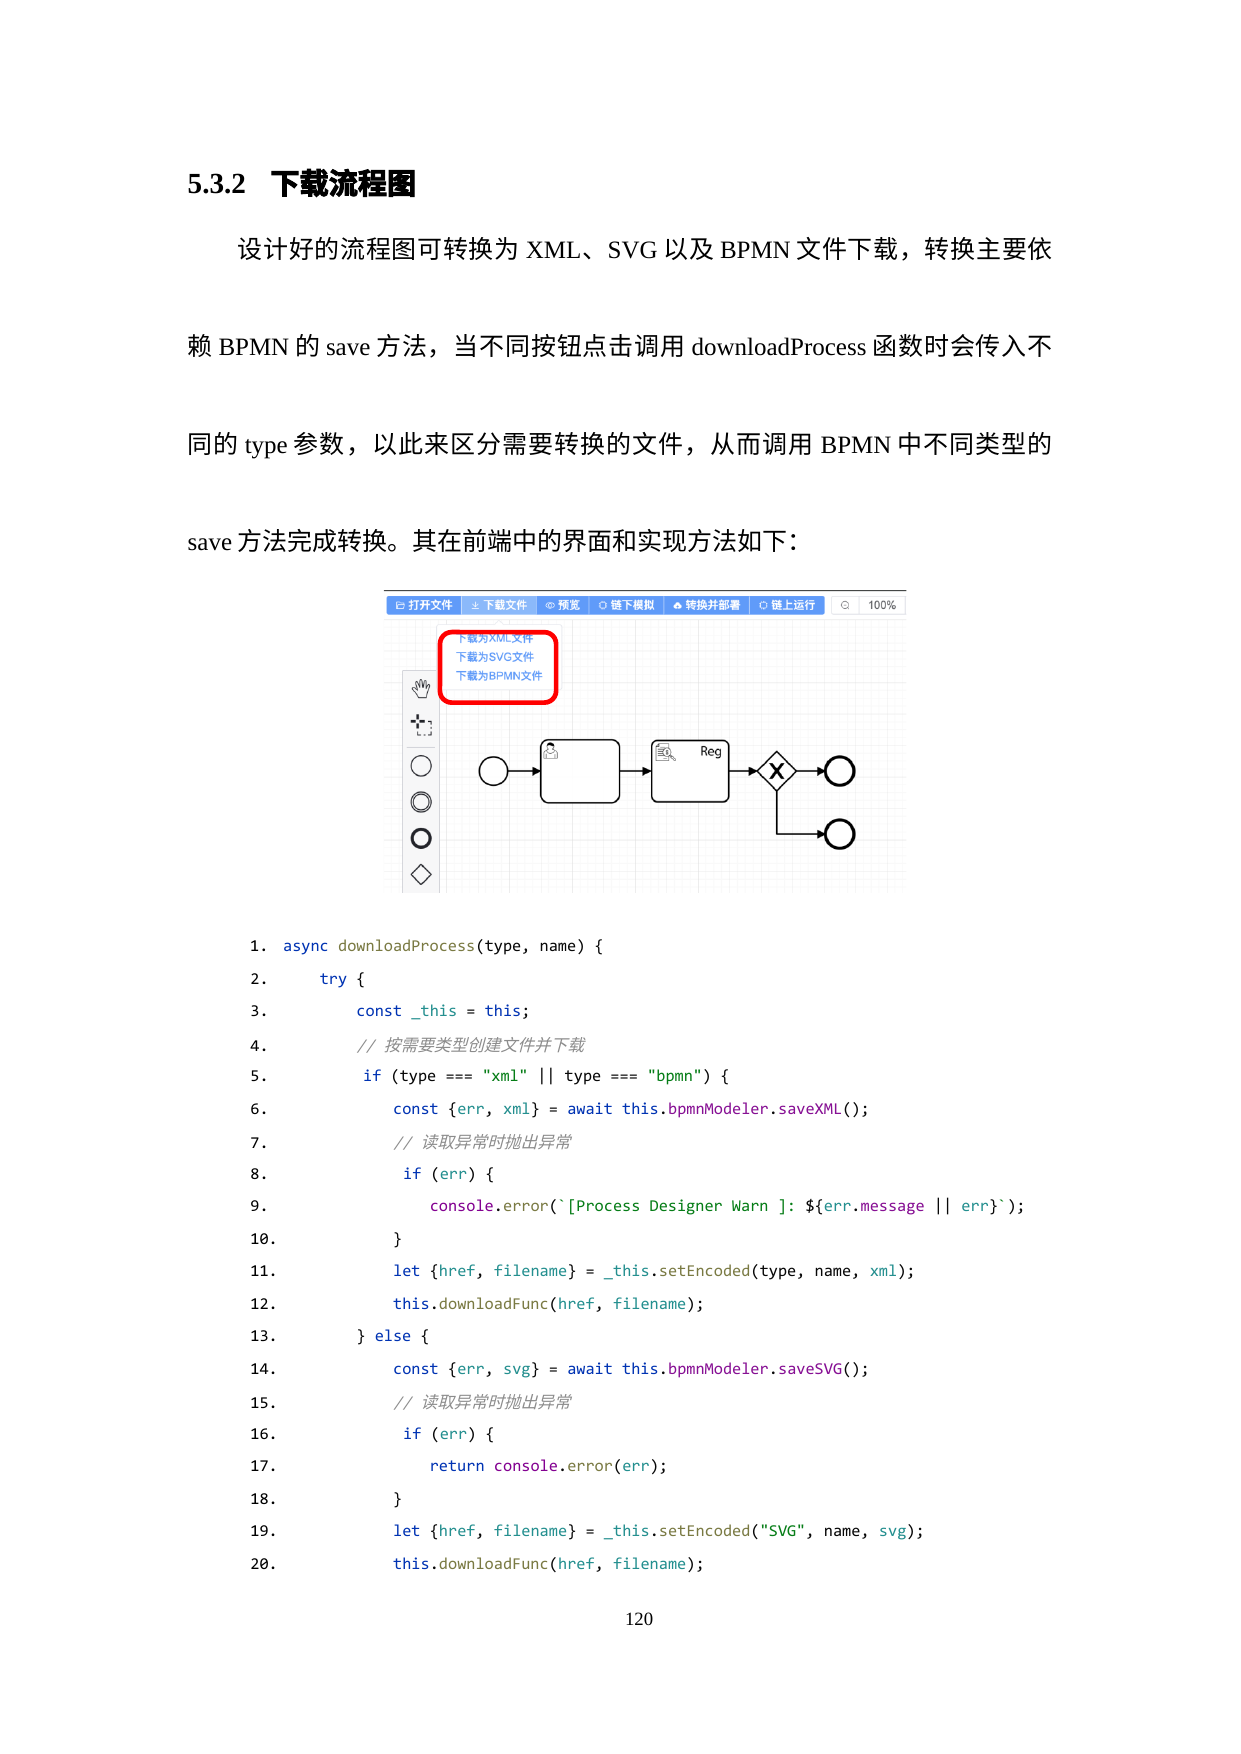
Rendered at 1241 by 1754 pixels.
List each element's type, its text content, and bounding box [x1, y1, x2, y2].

text } [208, 1482, 1053, 1515]
subtitle 下载流程图 [187, 150, 1053, 215]
text // 读取异常时抛出异常 [208, 1125, 1053, 1157]
text const _this = this; [208, 995, 1053, 1027]
text 设计好的流程图可转换为XML、SVG以及BPMN文件下载，转换主要依赖BPMN的save方法，当不同按钮点击调用downloadProcess函数时会传入不同的type参数，以此来区分需要转换的文件，从而调用BPMN中不同类型的save方法完成转换。其在前端中的界面和实现方法如下： [187, 215, 1053, 572]
text // 读取异常时抛出异常 [208, 1385, 1053, 1417]
text let {href, filename} = _this.setEncoded("SVG", name, svg); [208, 1515, 1053, 1547]
text const {err, xml} = await this.bpmnModeler.saveXML(); [208, 1092, 1053, 1125]
text const {err, svg} = await this.bpmnModeler.saveSVG(); [208, 1352, 1053, 1385]
text this.downloadFunc(href, filename); [208, 1287, 1053, 1320]
text console.error(`[Process Designer Warn ]: ${err.message || err}`); [208, 1190, 1053, 1222]
text if (err) { [208, 1157, 1053, 1190]
text } [208, 1222, 1053, 1255]
text } else { [208, 1320, 1053, 1352]
picture [383, 590, 907, 893]
text // 按需要类型创建文件并下载 [208, 1027, 1053, 1060]
text if (type === "xml" || type === "bpmn") { [208, 1060, 1053, 1092]
text if (err) { [208, 1417, 1053, 1450]
text this.downloadFunc(href, filename); [208, 1547, 1053, 1580]
text try { [208, 962, 1053, 995]
text let {href, filename} = _this.setEncoded(type, name, xml); [208, 1255, 1053, 1287]
list async downloadProcess(type, name) { [208, 930, 1053, 962]
text return console.error(err); [208, 1450, 1053, 1482]
